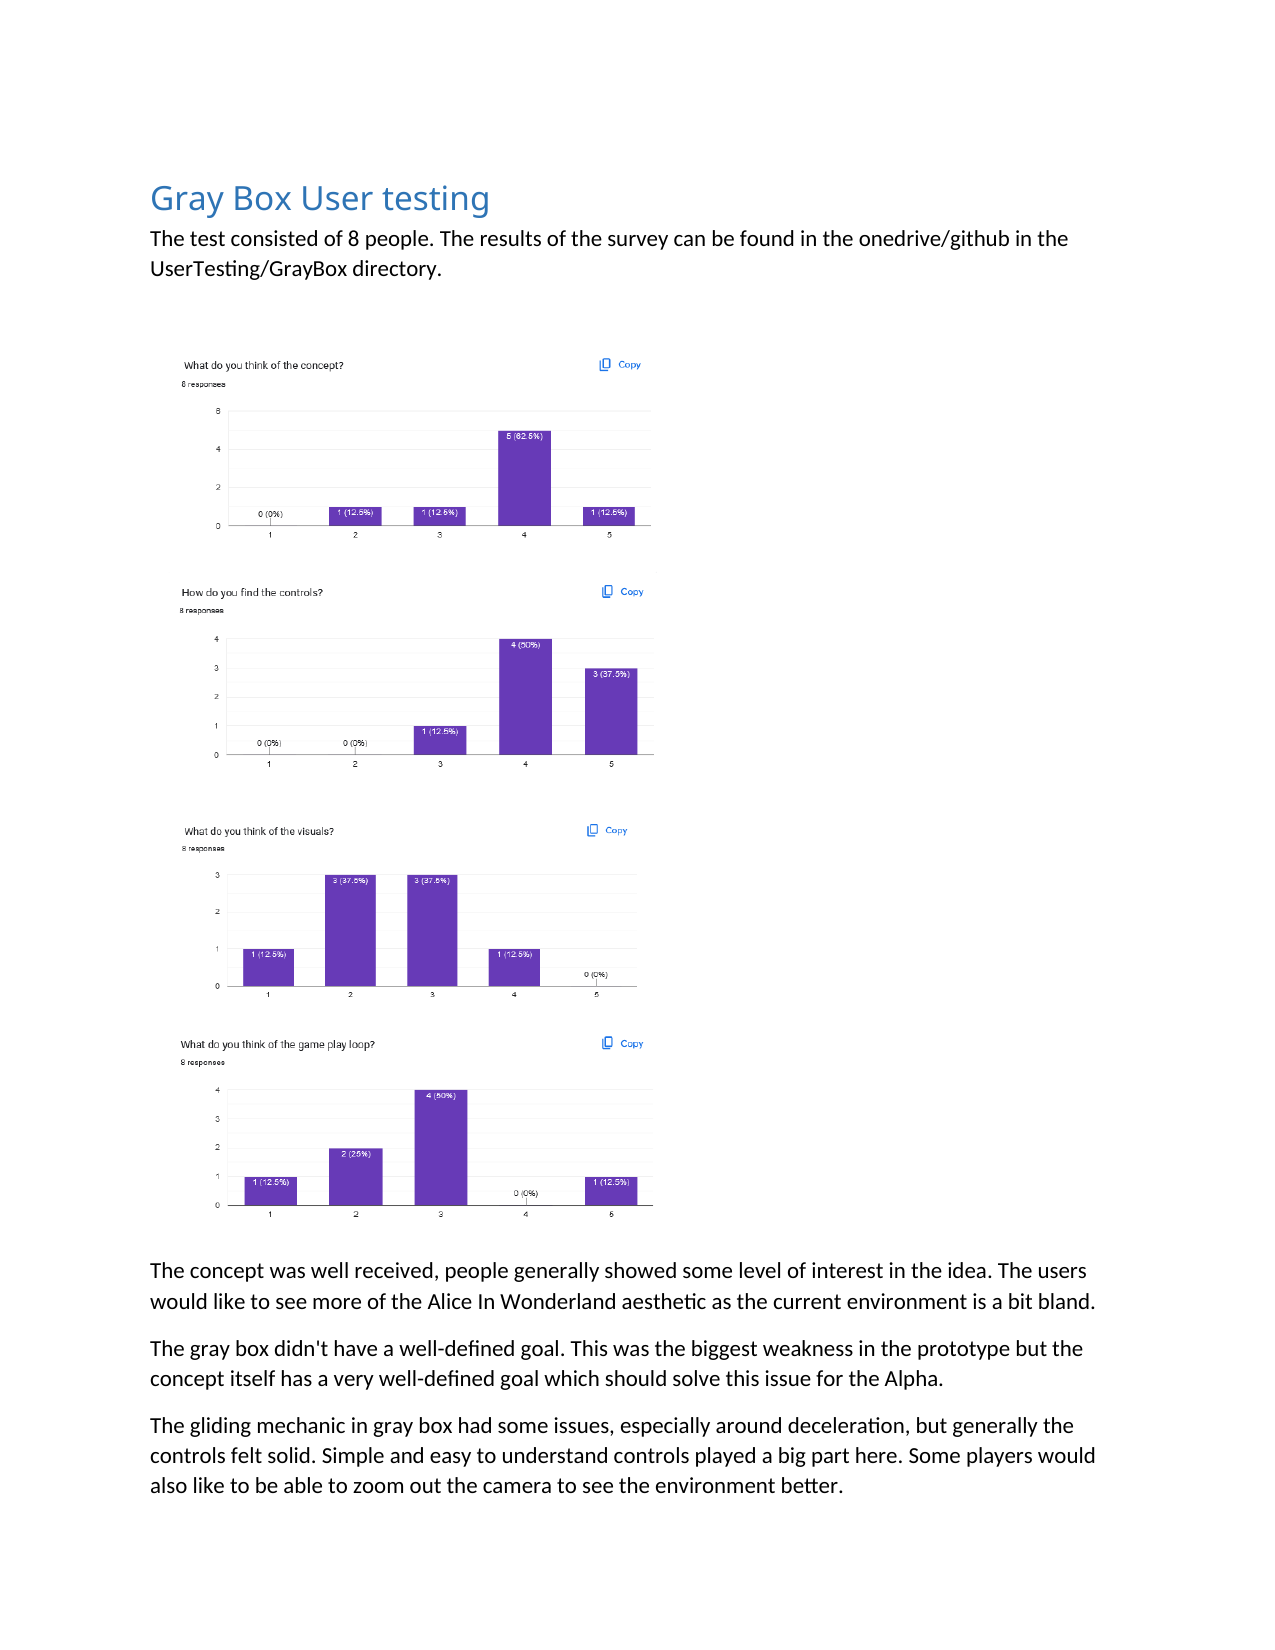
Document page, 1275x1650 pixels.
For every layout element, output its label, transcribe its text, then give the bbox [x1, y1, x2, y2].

text The test consisted of 8 people. The results of the survey can be found in the onedrive/github in the UserTesting/GrayBox directory. [150, 224, 1125, 282]
text The gliding mechanic in gray box had some issues, especially around deceleration, but generally the controls felt solid. Simple and easy to understand controls played a big part here. Some players would also like to be able to zoom out the camera to see the environment better. [150, 1411, 1125, 1499]
text The gray box didn't have a well-defined goal. This was the biggest weakness in the prototype but the concept itself has a very well-defined goal which should solve this issue for the Alpha. [150, 1334, 1125, 1392]
text The concept was well received, people generally showed some level of interest in the idea. The users would like to see more of the Alice In Wonderland aesthetic as the current environment is a bit bland. [150, 1257, 1125, 1315]
subtitle Gray Box User testing [150, 175, 1125, 220]
